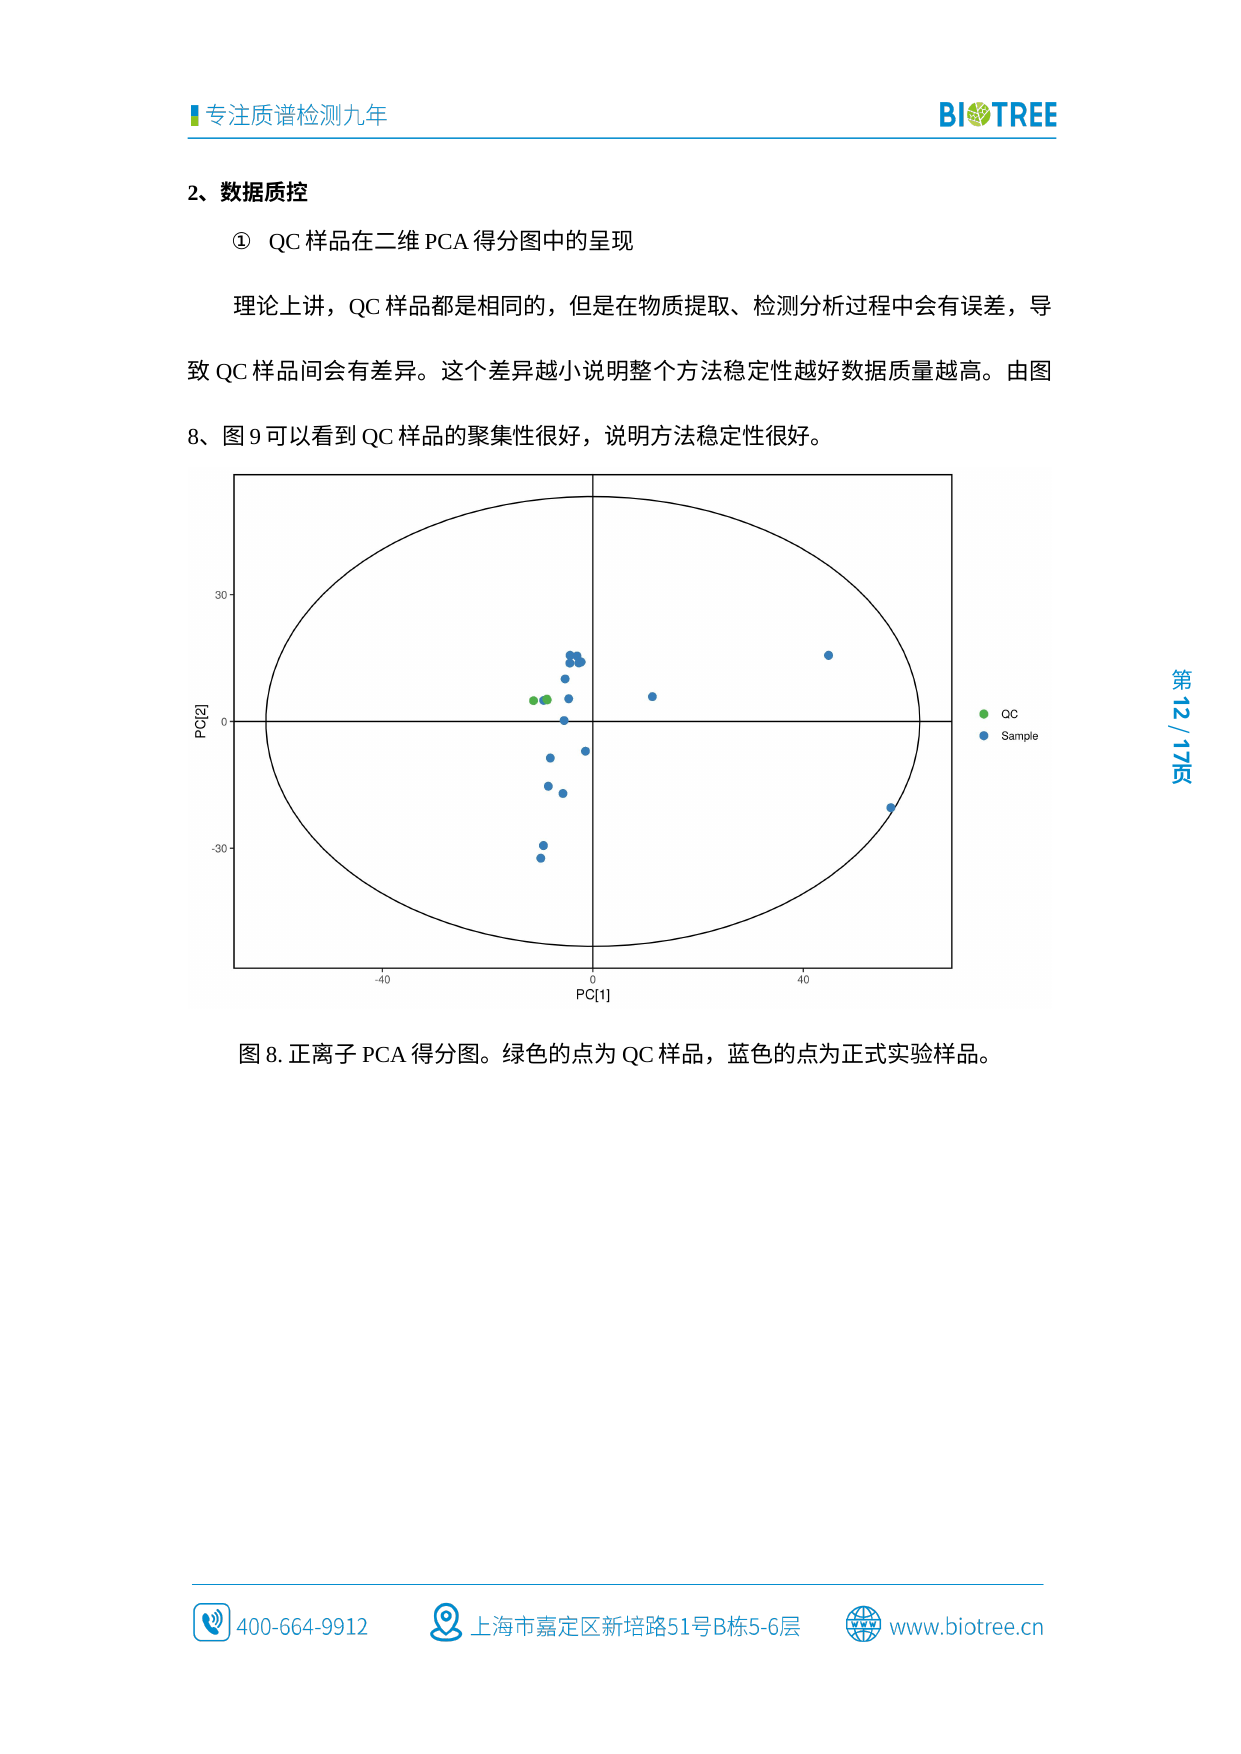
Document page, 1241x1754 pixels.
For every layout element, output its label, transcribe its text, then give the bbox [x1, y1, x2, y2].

picture [187, 102, 1057, 137]
list QC样品在二维PCA得分图中的呈现 [231, 207, 1053, 272]
picture [867, 1621, 874, 1627]
picture [1016, 107, 1022, 114]
picture [188, 467, 1052, 1009]
picture [187, 1584, 1048, 1642]
text 理论上讲，QC样品都是相同的，但是在物质提取、检测分析过程中会有误差，导致QC样品间会有差异。这个差异越小说明整个方法稳定性越好数据质量越高。由图8、图9可以看到QC样品的聚集性很好，说明方法稳定性很好。 [187, 272, 1053, 467]
picture [437, 1607, 455, 1631]
picture [858, 1621, 865, 1627]
picture [865, 1630, 877, 1639]
text 图8. 正离子PCA得分图。绿色的点为QC样品，蓝色的点为正式实验样品。 [187, 1020, 1053, 1085]
picture [848, 1621, 856, 1627]
picture [434, 1631, 458, 1638]
text 2、数据质控 [187, 175, 1053, 207]
